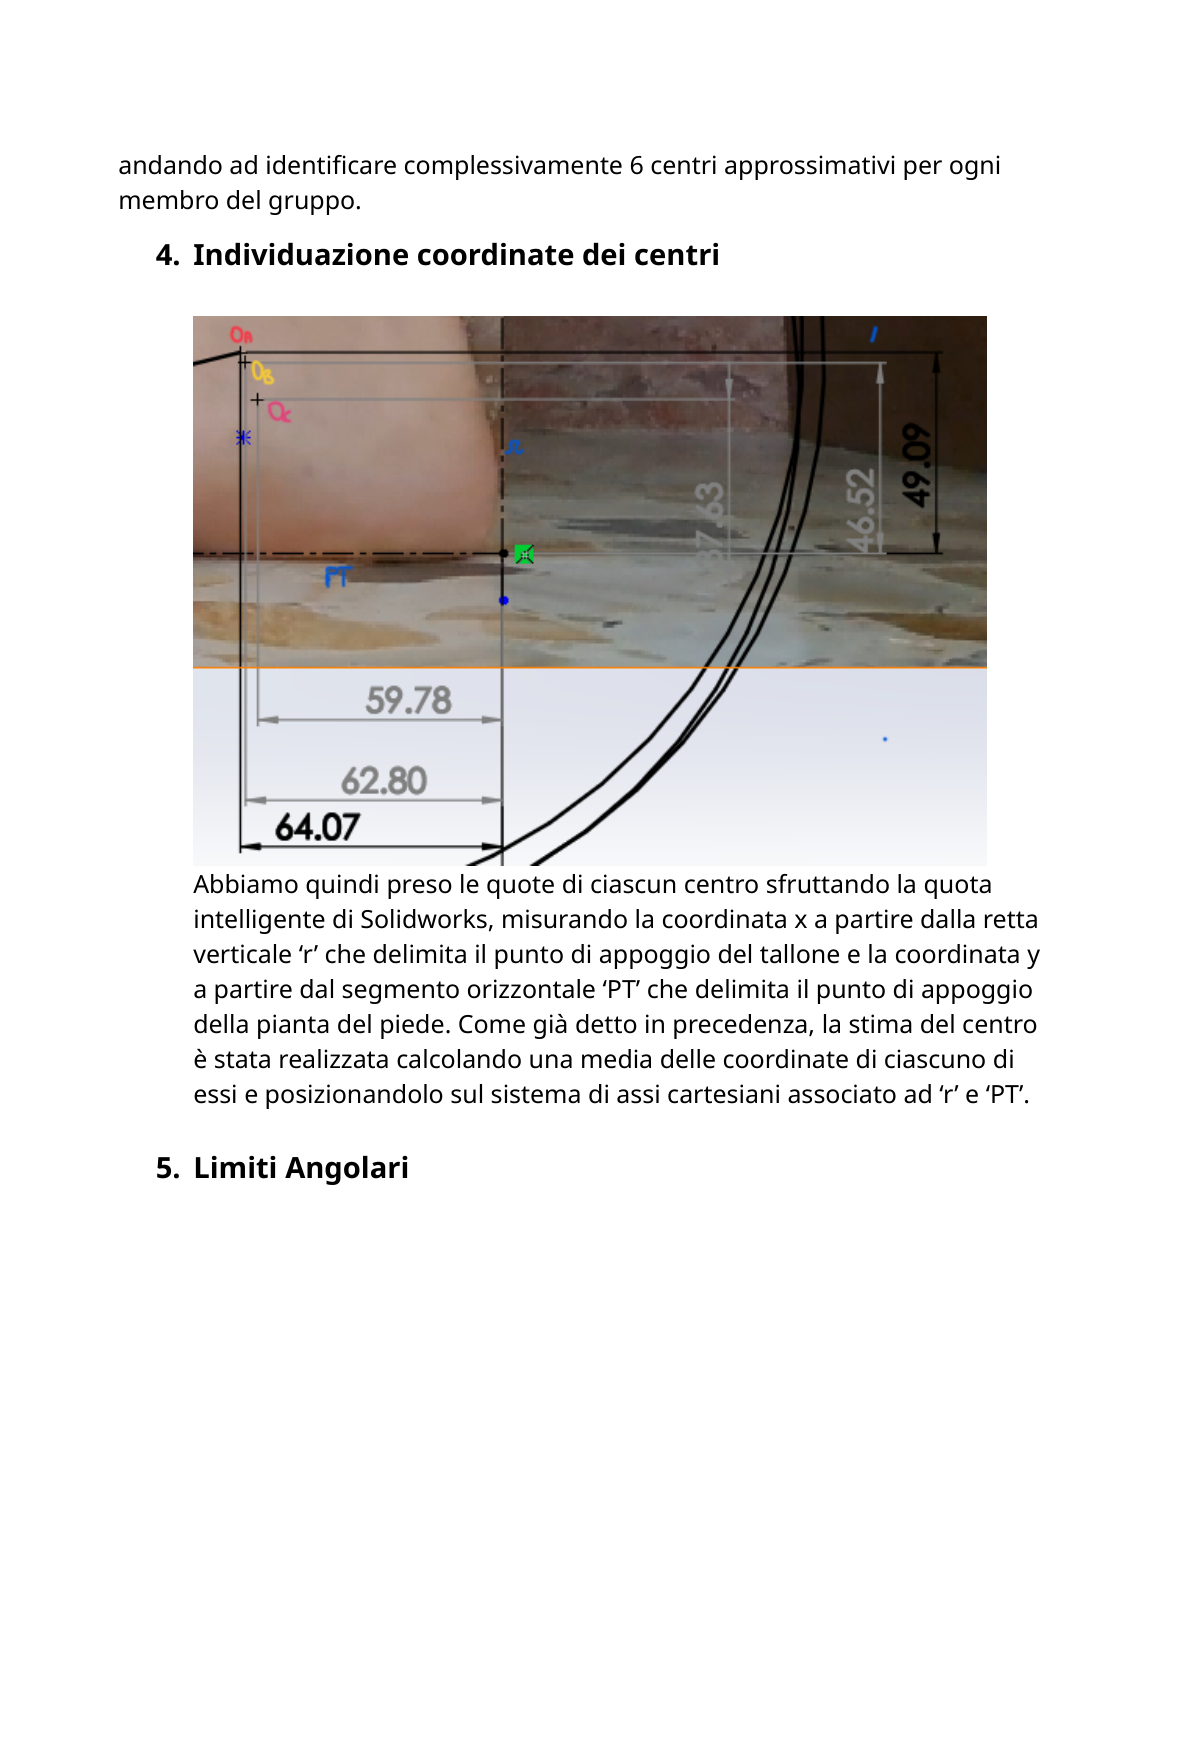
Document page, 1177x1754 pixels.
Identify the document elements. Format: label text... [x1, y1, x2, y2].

list Limiti Angolari [156, 1147, 1058, 1187]
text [118, 148, 1058, 217]
picture [193, 316, 987, 866]
list Abbiamo quindi preso le quote di ciascun centro sfruttando la quota intelligente di Solidworks, misurando la coordinata x a partire dalla retta verticale ‘r’ che delimita il punto di appoggio del tallone e la coordinata y a partire dal segmento orizzontale ‘PT’ che delimita il punto di appoggio della pianta del piede. Come già detto in precedenza, la stima del centro è stata realizzata calcolando una media delle coordinate di ciascuno di essi e posizionandolo sul sistema di assi cartesiani associato ad ‘r’ e ‘PT’. [193, 867, 1058, 1111]
list Individuazione coordinate dei centri [156, 234, 1058, 274]
